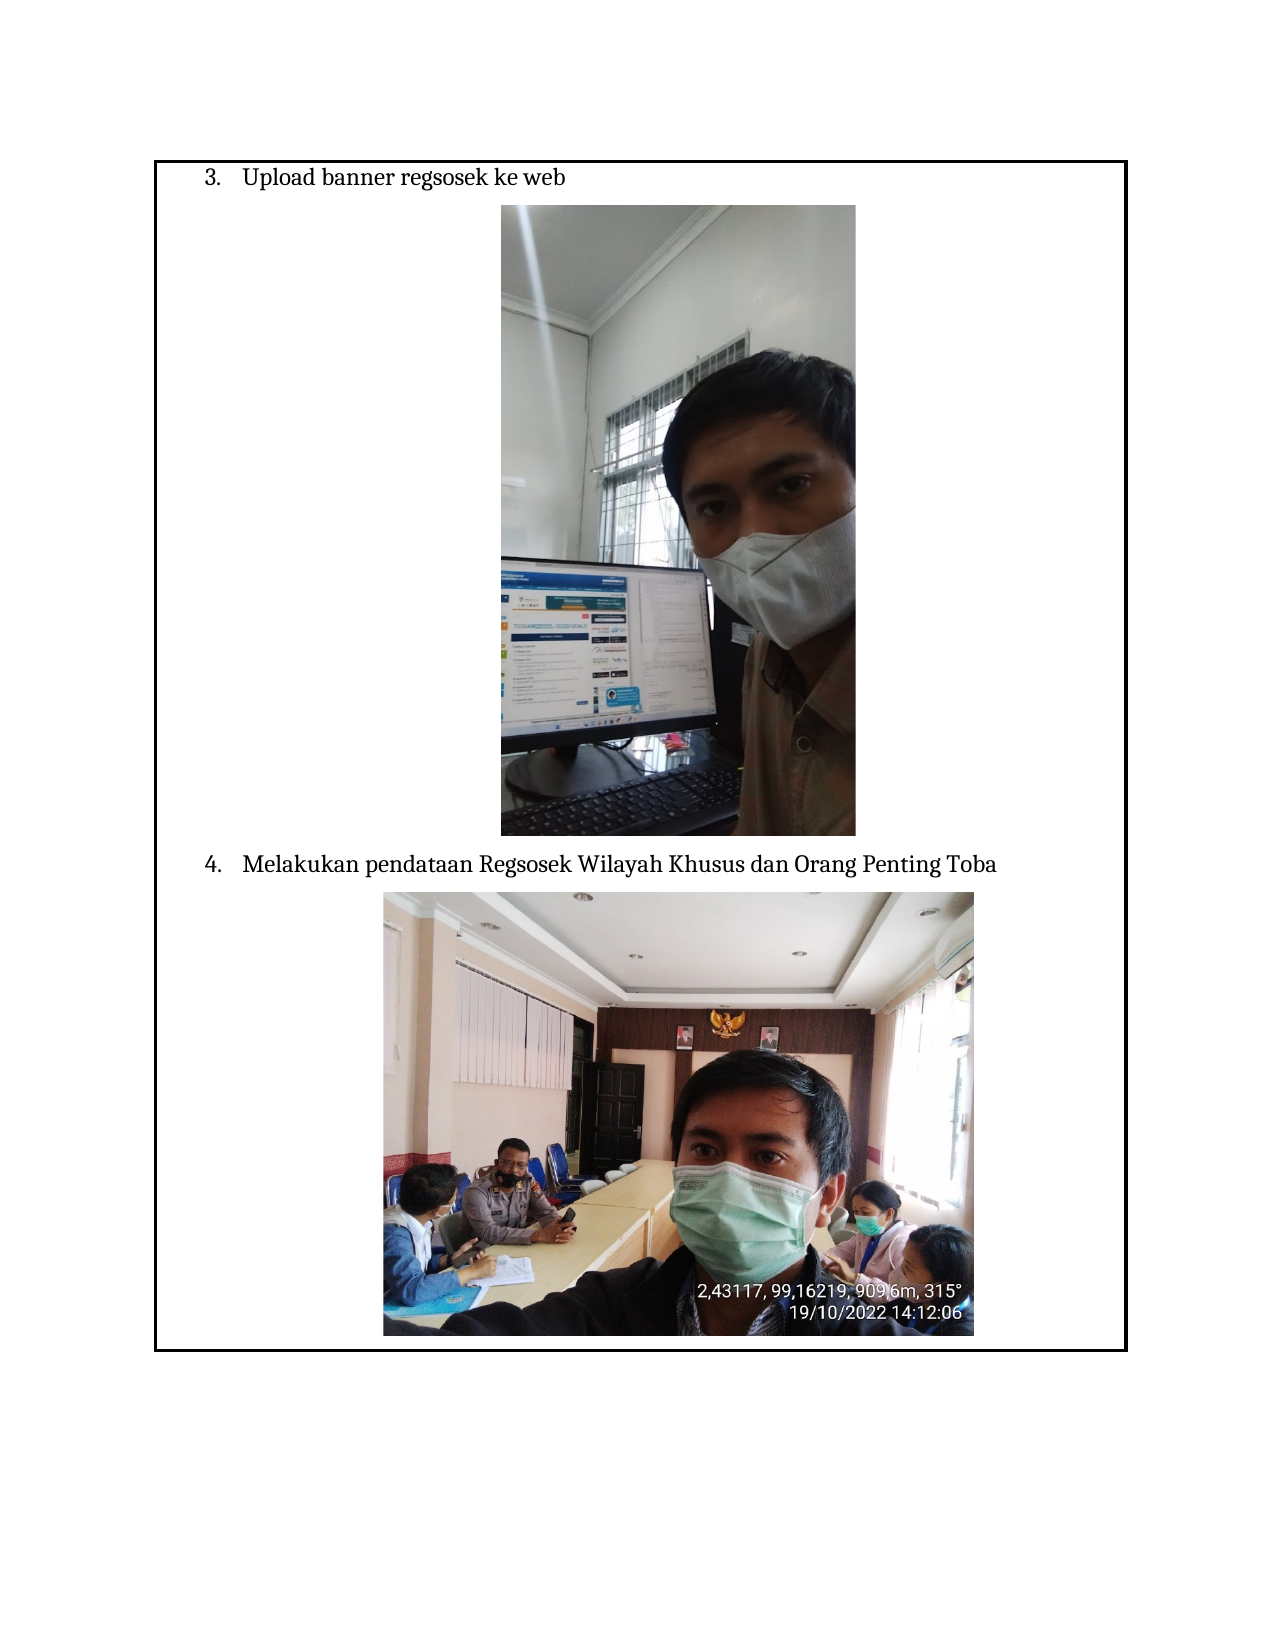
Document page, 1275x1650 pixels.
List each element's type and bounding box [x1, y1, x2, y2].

table_cell [157, 163, 1124, 1349]
picture [383, 892, 974, 1336]
picture [501, 205, 856, 836]
